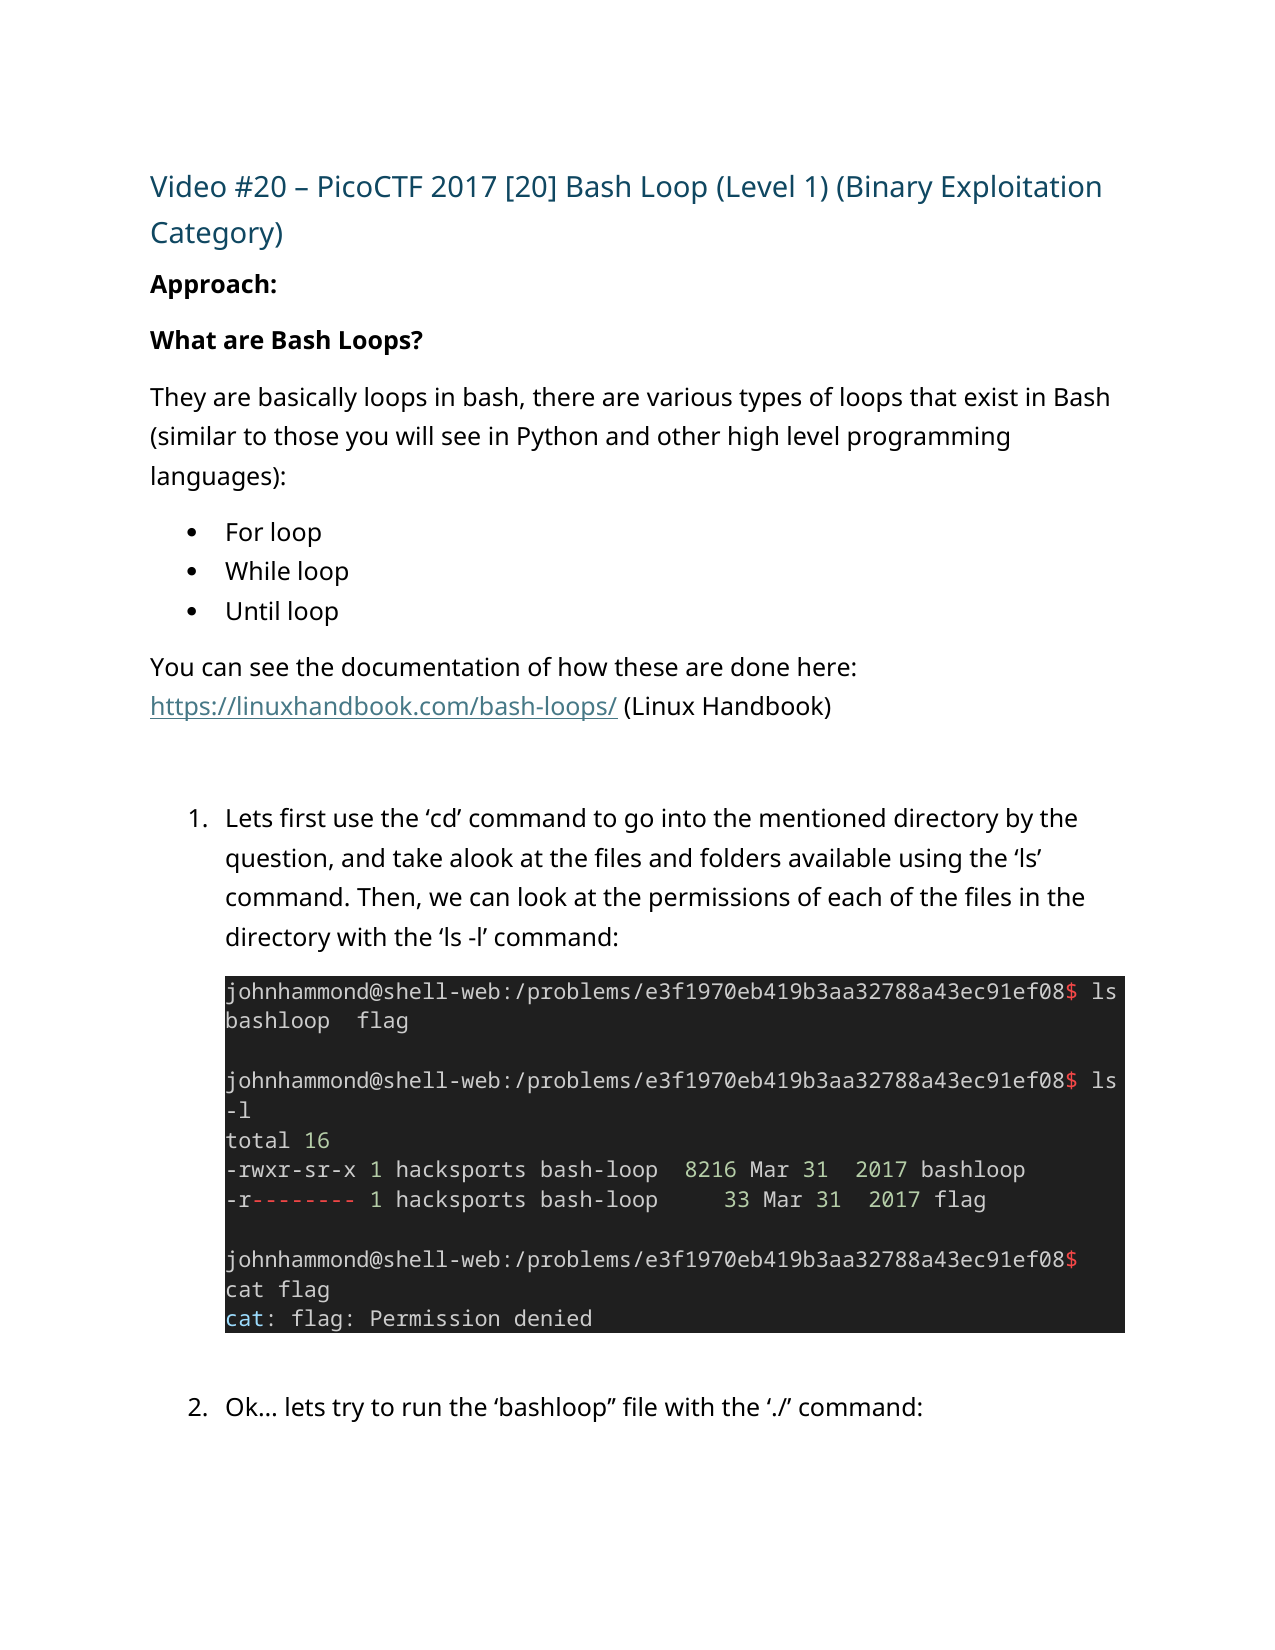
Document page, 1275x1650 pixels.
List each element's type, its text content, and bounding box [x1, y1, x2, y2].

text What are Bash Loops? [150, 323, 1125, 357]
text johnhammond@shell-web:/problems/e3f1970eb419b3aa32788a43ec91ef08$ ls [225, 976, 1125, 1006]
text They are basically loops in bash, there are various types of loops that exist in Bash (similar to those you will see in Python and other high level programming languages): [150, 379, 1125, 492]
text Approach: [150, 267, 1125, 301]
subtitle Video #20 – PicoCTF 2017 [20] Bash Loop (Level 1) (Binary Exploitation Category) [150, 167, 1125, 252]
list Ok… lets try to run the ‘bashloop’’ file with the ‘./’ command: [187, 1389, 1125, 1423]
list For loop [187, 514, 1125, 548]
text johnhammond@shell-web:/problems/e3f1970eb419b3aa32788a43ec91ef08$ cat flag [225, 1244, 1125, 1303]
text -r-------- 1 hacksports bash-loop 33 Mar 31 2017 flag [225, 1184, 1125, 1214]
text total 16 [225, 1125, 1125, 1154]
text bashloop flag [225, 1006, 1125, 1035]
list Lets first use the ‘cd’ command to go into the mentioned directory by the question, and take alook at the files and folders available using the ‘ls’ command. Then, we can look at the permissions of each of the files in the directory with the ‘ls -l’ command: [187, 801, 1125, 954]
list Until loop [187, 593, 1125, 627]
list While loop [187, 554, 1125, 588]
text -rwxr-sr-x 1 hacksports bash-loop 8216 Mar 31 2017 bashloop [225, 1154, 1125, 1184]
text You can see the documentation of how these are done here: https://linuxhandbook.com/bash-loops/ (Linux Handbook) [150, 649, 1125, 723]
text johnhammond@shell-web:/problems/e3f1970eb419b3aa32788a43ec91ef08$ ls -l [225, 1065, 1125, 1125]
text cat: flag: Permission denied [225, 1303, 1125, 1333]
